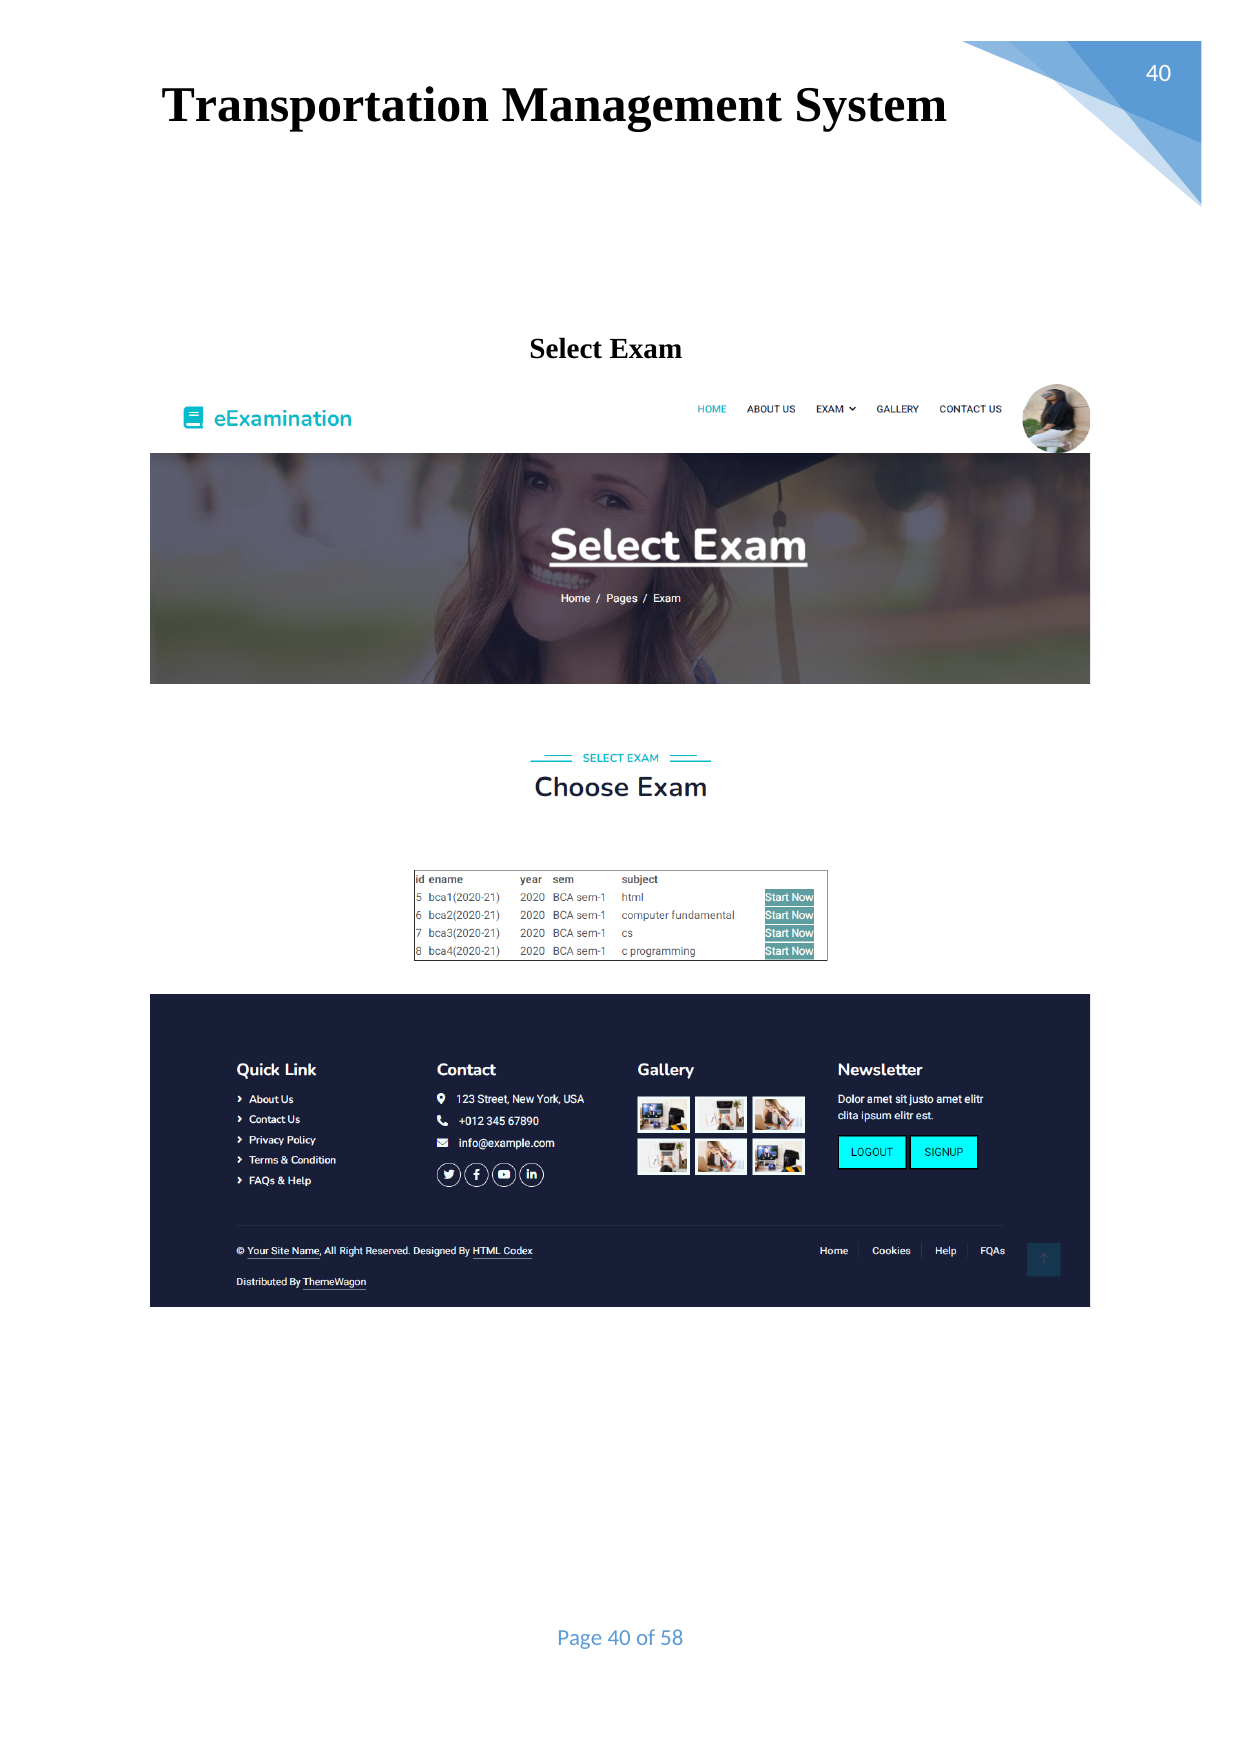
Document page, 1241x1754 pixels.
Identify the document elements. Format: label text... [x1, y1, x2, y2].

picture [150, 384, 1091, 1307]
text Select Exam [150, 332, 1090, 365]
picture [962, 41, 1202, 207]
